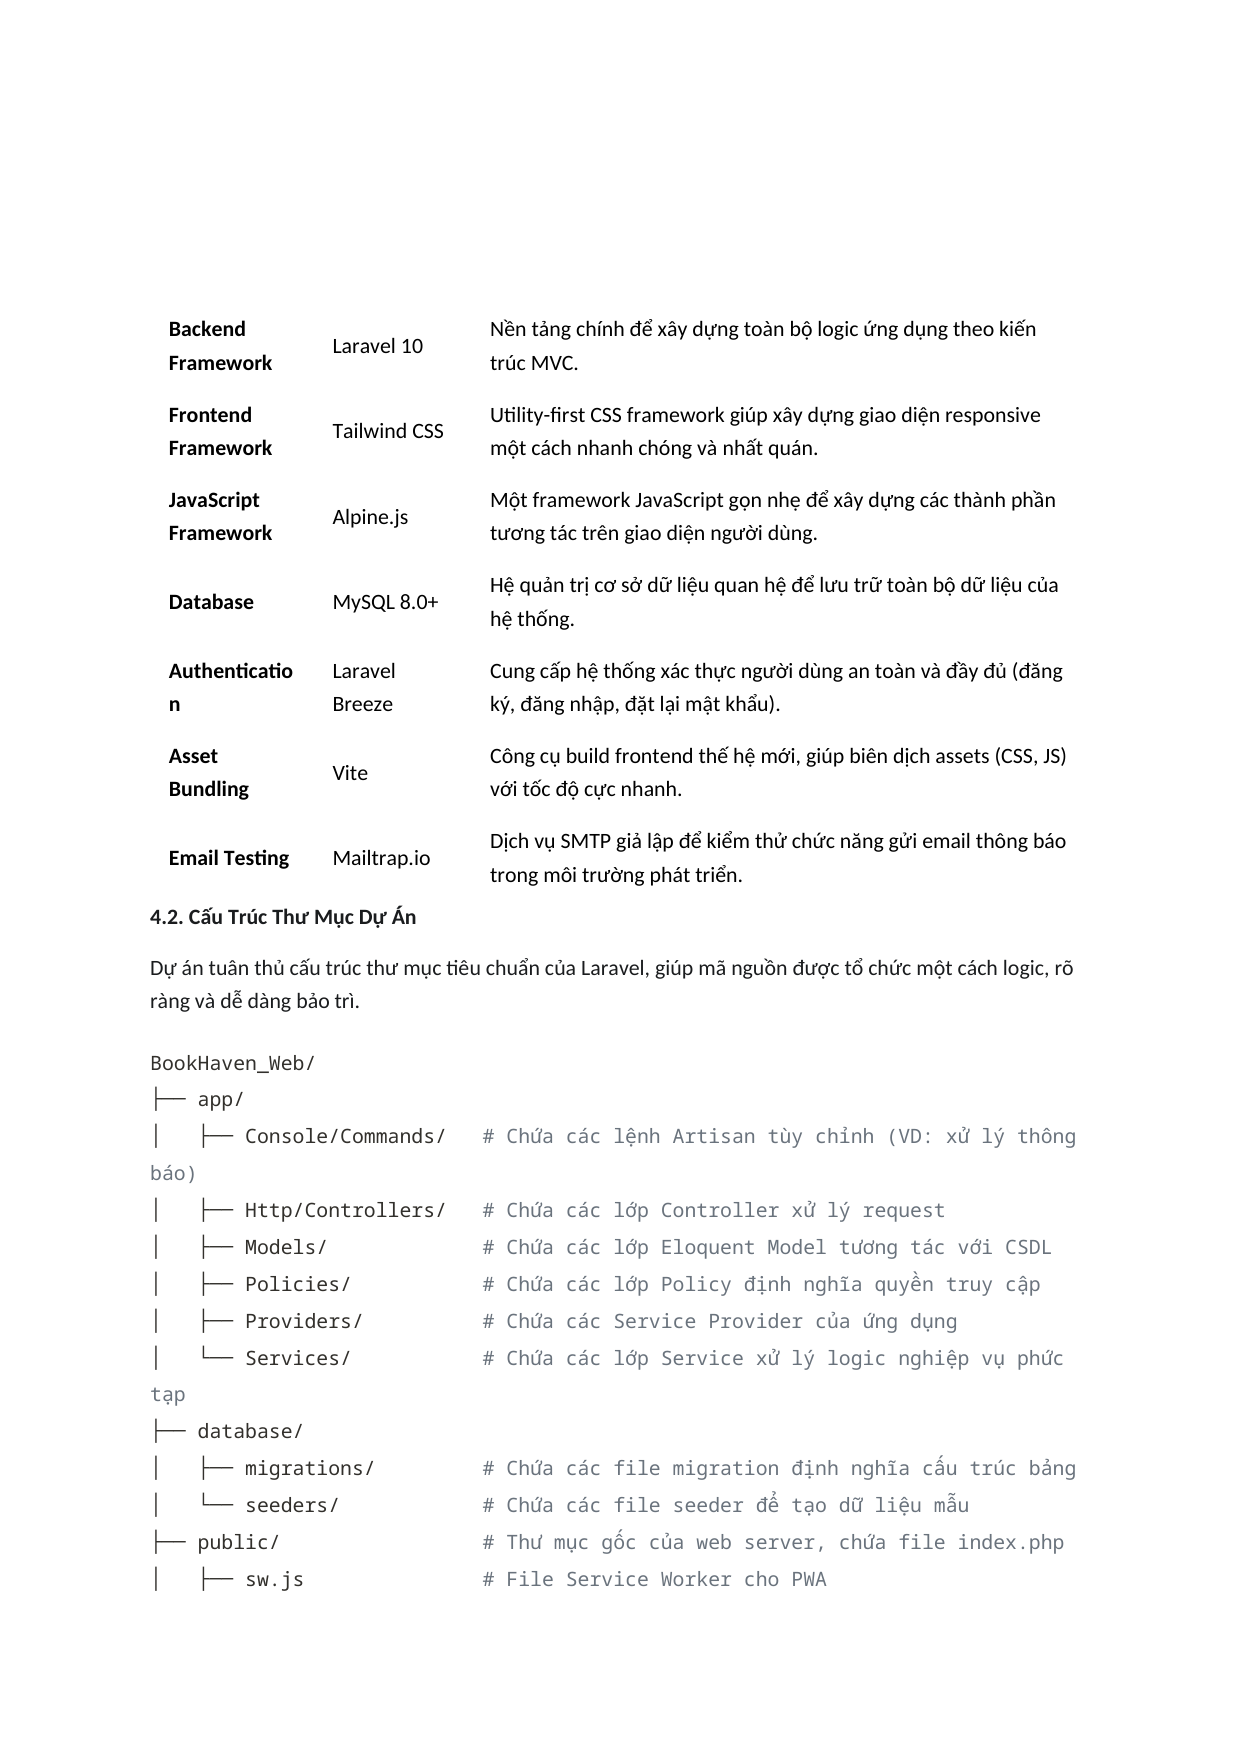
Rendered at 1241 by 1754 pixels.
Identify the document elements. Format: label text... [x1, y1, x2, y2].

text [150, 1049, 1090, 1592]
subtitle 4.2. Cấu Trúc Thư Mục Dự Án [150, 903, 1090, 930]
table_cell JavaScript Framework [150, 477, 313, 562]
table_cell Laravel Breeze [314, 648, 471, 733]
table_cell Alpine.js [314, 477, 471, 562]
text Dự án tuân thủ cấu trúc thư mục tiêu chuẩn của Laravel, giúp mã nguồn được tổ chức một cách logic, rõ ràng và dễ dàng bảo trì. [150, 954, 1090, 1014]
table_cell Một framework JavaScript gọn nhẹ để xây dựng các thành phần tương tác trên giao diện người dùng. [471, 477, 1089, 562]
table_cell Mailtrap.io [314, 818, 471, 903]
table_cell Tailwind CSS [314, 391, 471, 477]
table_cell Nền tảng chính để xây dựng toàn bộ logic ứng dụng theo kiến trúc MVC. [471, 306, 1089, 391]
table_cell Database [150, 562, 313, 647]
table_cell Email Testing [150, 818, 313, 903]
table_cell Laravel 10 [314, 306, 471, 391]
table_cell Asset Bundling [150, 733, 313, 818]
table_cell Hệ quản trị cơ sở dữ liệu quan hệ để lưu trữ toàn bộ dữ liệu của hệ thống. [471, 562, 1089, 647]
table_cell Backend Framework [150, 306, 313, 391]
table_cell Cung cấp hệ thống xác thực người dùng an toàn và đầy đủ (đăng ký, đăng nhập, đặt lại mật khẩu). [471, 648, 1089, 733]
table_cell Dịch vụ SMTP giả lập để kiểm thử chức năng gửi email thông báo trong môi trường phát triển. [471, 818, 1089, 903]
table_cell Utility-first CSS framework giúp xây dựng giao diện responsive một cách nhanh chóng và nhất quán. [471, 391, 1089, 477]
table_cell Công cụ build frontend thế hệ mới, giúp biên dịch assets (CSS, JS) với tốc độ cực nhanh. [471, 733, 1089, 818]
table_cell Frontend Framework [150, 391, 313, 477]
table_cell MySQL 8.0+ [314, 562, 471, 647]
table_cell Authentication [150, 648, 313, 733]
table_cell Vite [314, 733, 471, 818]
